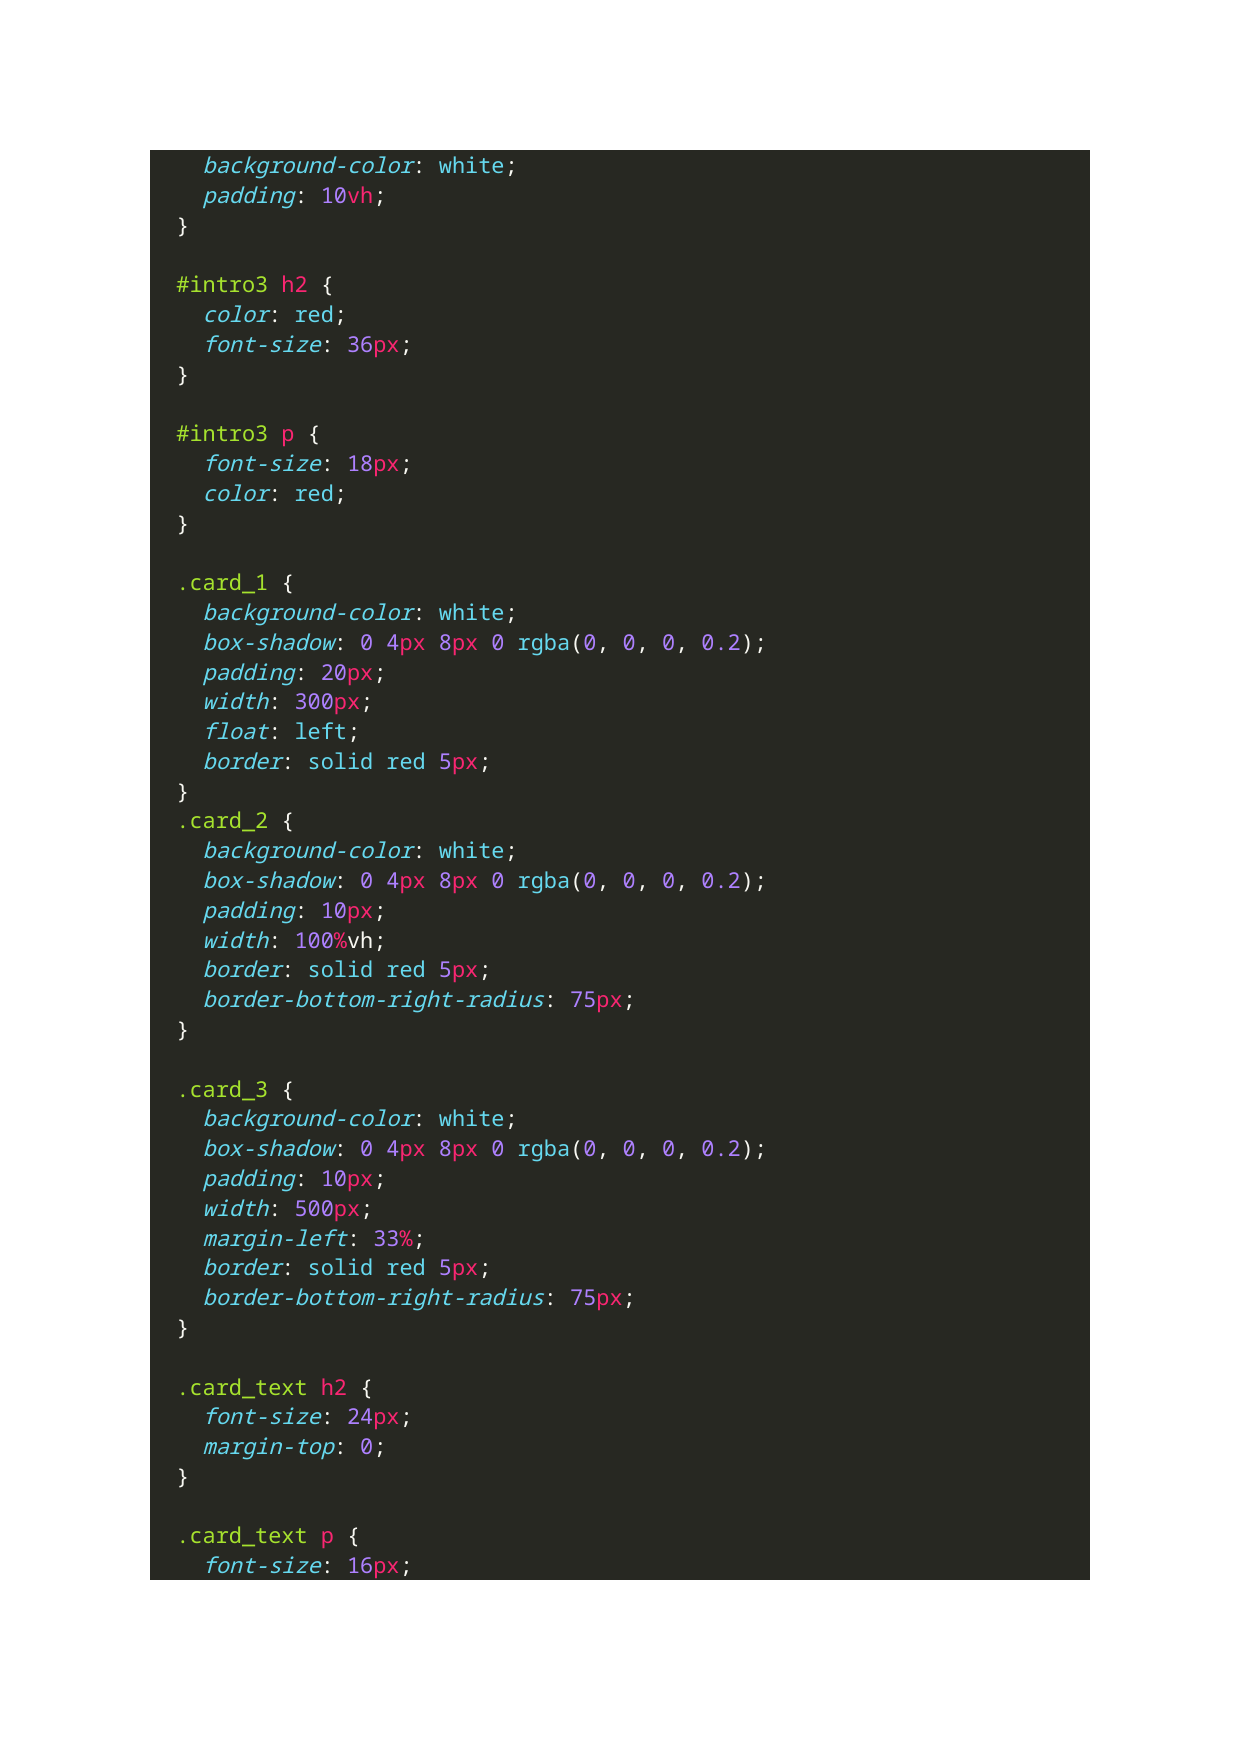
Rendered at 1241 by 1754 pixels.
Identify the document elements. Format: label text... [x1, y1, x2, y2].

text #intro3 h2 { [150, 269, 1090, 299]
text padding: 20px; [150, 656, 1090, 686]
text #intro3 p { [150, 418, 1090, 448]
text border: solid red 5px; [150, 746, 1090, 776]
text } [150, 776, 1090, 805]
text width: 300px; [150, 686, 1090, 716]
text color: red; [150, 478, 1090, 507]
text background-color: white; [150, 835, 1090, 865]
text font-size: 16px; [150, 1550, 1090, 1580]
text margin-top: 0; [150, 1431, 1090, 1461]
text border: solid red 5px; [150, 1252, 1090, 1282]
text padding: 10px; [150, 895, 1090, 924]
text box-shadow: 0 4px 8px 0 rgba(0, 0, 0, 0.2); [150, 865, 1090, 895]
text } [150, 358, 1090, 388]
text width: 500px; [150, 1193, 1090, 1222]
text font-size: 18px; [150, 448, 1090, 478]
text } [150, 209, 1090, 239]
text } [150, 1461, 1090, 1491]
text font-size: 24px; [150, 1401, 1090, 1431]
text padding: 10vh; [150, 180, 1090, 209]
text background-color: white; [150, 597, 1090, 627]
text .card_2 { [150, 805, 1090, 835]
text float: left; [150, 716, 1090, 746]
text } [150, 507, 1090, 537]
text margin-left: 33%; [150, 1222, 1090, 1252]
text .card_text p { [150, 1520, 1090, 1550]
text border-bottom-right-radius: 75px; [150, 1282, 1090, 1312]
text font-size: 36px; [150, 329, 1090, 358]
text background-color: white; [150, 1103, 1090, 1133]
text box-shadow: 0 4px 8px 0 rgba(0, 0, 0, 0.2); [150, 1133, 1090, 1163]
text width: 100%vh; [150, 924, 1090, 954]
text } [150, 1312, 1090, 1342]
text .card_text h2 { [150, 1371, 1090, 1401]
text border: solid red 5px; [150, 954, 1090, 984]
text } [150, 1014, 1090, 1044]
text .card_1 { [150, 567, 1090, 597]
text .card_3 { [150, 1073, 1090, 1103]
text color: red; [150, 299, 1090, 329]
text background-color: white; [150, 150, 1090, 180]
text padding: 10px; [150, 1163, 1090, 1193]
text border-bottom-right-radius: 75px; [150, 984, 1090, 1014]
text box-shadow: 0 4px 8px 0 rgba(0, 0, 0, 0.2); [150, 627, 1090, 656]
